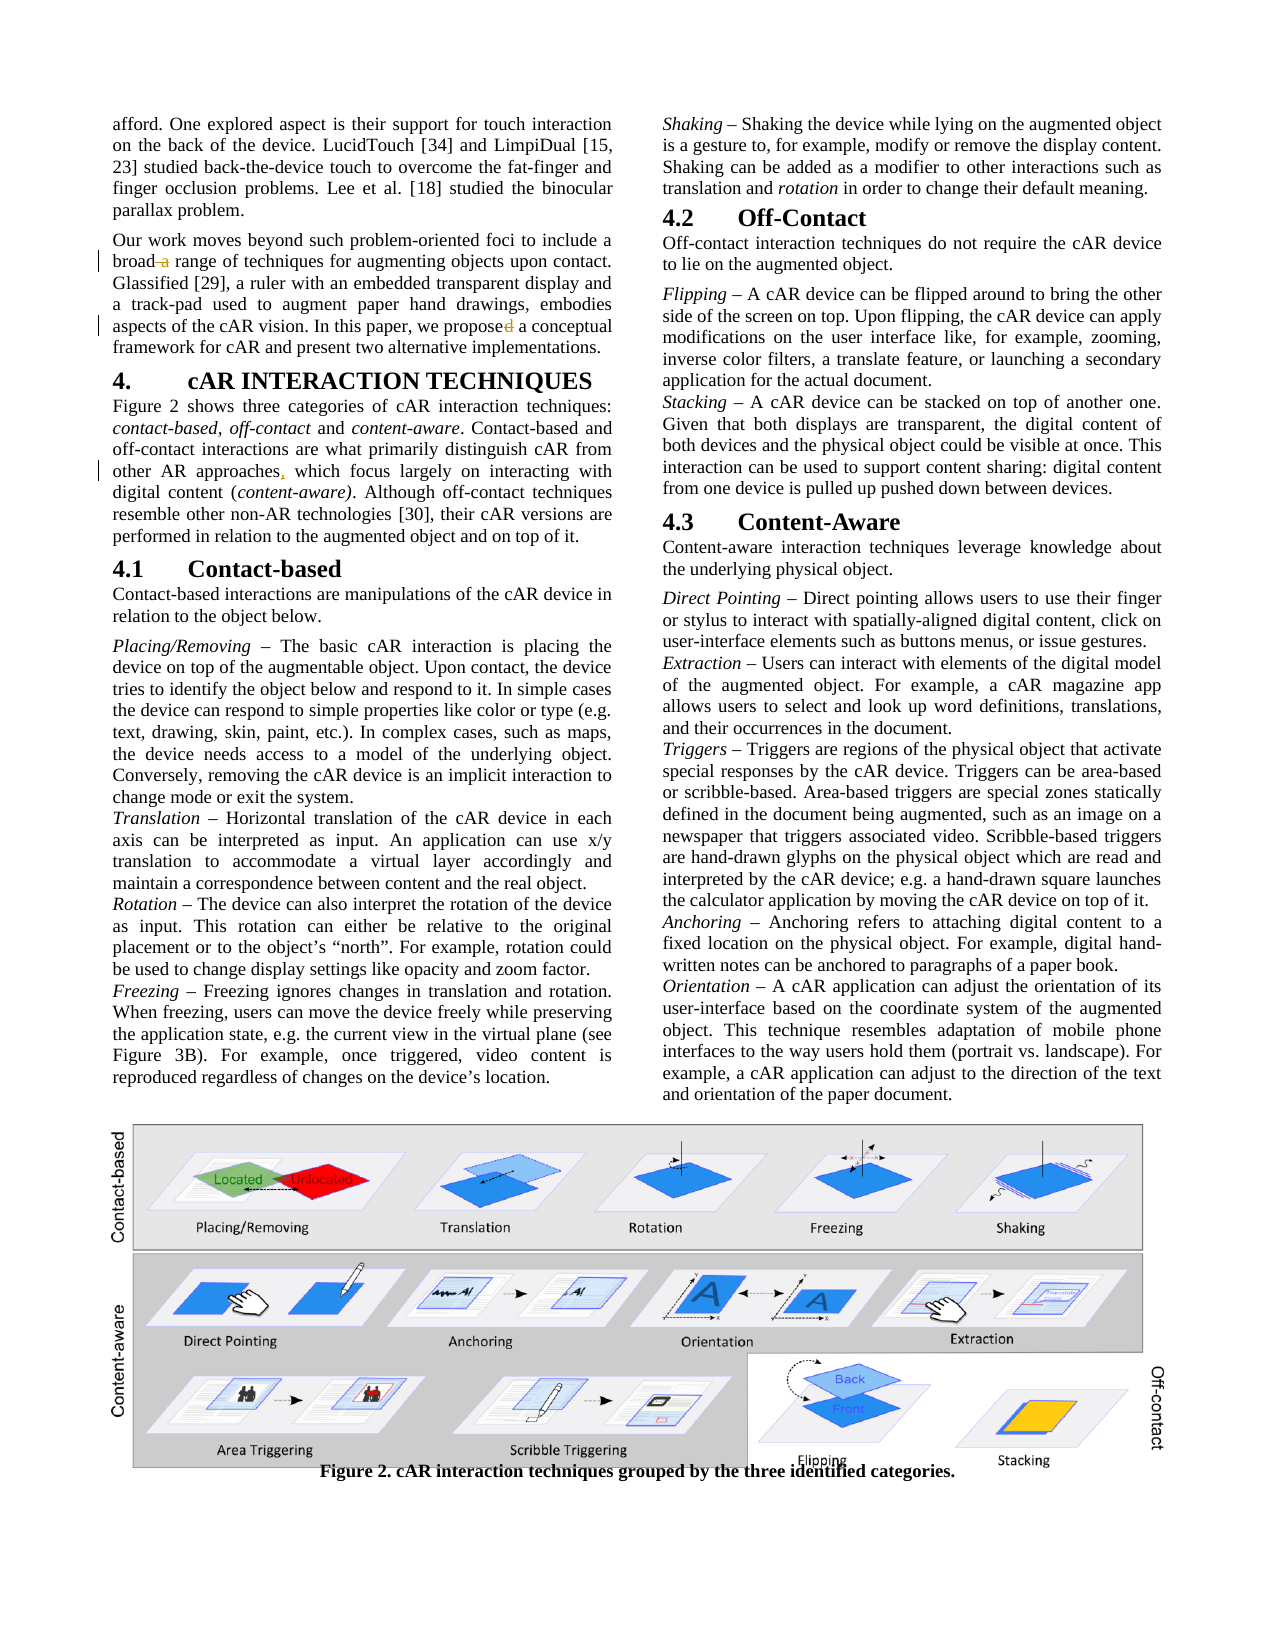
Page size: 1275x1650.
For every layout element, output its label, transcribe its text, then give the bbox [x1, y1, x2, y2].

text Triggers – Triggers are regions of the physical object that activate special responses by the cAR device. Triggers can be area-based or scribble-based. Area-based triggers are special zones statically defined in the document being augmented, such as an image on a newspaper that triggers associated video. Scribble-based triggers are hand-drawn glyphs on the physical object which are read and interpreted by the cAR device; e.g. a hand-drawn square launches the calculator application by moving the cAR device on top of it. [662, 738, 1162, 911]
text Orientation – A cAR application can adjust the orientation of its user-interface based on the coordinate system of the augmented object. This technique resembles adaptation of mobile phone interfaces to the way users hold them (portrait vs. landscape). For example, a cAR application can adjust to the direction of the text and orientation of the paper document. [662, 975, 1162, 1105]
text Content-aware interaction techniques leverage knowledge about the underlying physical object. [662, 536, 1162, 579]
picture [111, 1124, 1164, 1468]
text Contact-based interactions are manipulations of the cAR device in relation to the object below. [112, 583, 613, 626]
subtitle cAR INTERACTION TECHNIQUES [112, 366, 613, 395]
text Extraction – Users can interact with elements of the digital model of the augmented object. For example, a cAR magazine app allows users to select and look up word definitions, translations, and their occurrences in the document. [662, 652, 1162, 738]
text Stacking – A cAR device can be stacked on top of another one. Given that both displays are transparent, the digital content of both devices and the physical object could be visible at once. This interaction can be used to support content sharing: digital content from one device is pulled up pushed down between devices. [662, 391, 1162, 499]
subtitle Content-Aware [662, 507, 1162, 536]
text Rotation – The device can also interpret the rotation of the device as input. This rotation can either be relative to the original placement or to the object’s “north”. For example, rotation could be used to change display settings like opacity and zoom factor. [112, 893, 613, 979]
text Shaking – Shaking the device while lying on the augmented object is a gesture to, for example, modify or remove the display content. Shaking can be added as a modifier to other interactions such as translation and rotation in order to change their default meaning. [662, 112, 1162, 199]
text Our work moves beyond such problem-oriented foci to include a broad range of techniques for augmenting objects upon contact. Glassified [29], a ruler with an embedded transparent display and a track-pad used to augment paper hand drawings, embodies aspects of the cAR vision. In this paper, we propose a conceptual framework for cAR and present two alternative implementations. [112, 229, 613, 358]
text Placing/Removing – The basic cAR interaction is placing the device on top of the augmentable object. Upon contact, the device tries to identify the object below and respond to it. In simple cases the device can respond to simple properties like color or type (e.g. text, drawing, skin, paint, etc.). In complex cases, such as maps, the device needs access to a model of the underlying object. Conversely, removing the cAR device is an implicit interaction to change mode or exit the system. [112, 634, 613, 807]
text Flipping – A cAR device can be flipped around to bring the other side of the screen on top. Upon flipping, the cAR device can apply modifications on the user interface like, for example, zooming, inverse color filters, a translate feature, or launching a secondary application for the actual document. [662, 283, 1162, 391]
text Translation – Horizontal translation of the cAR device in each axis can be interpreted as input. An application can use x/y translation to accommodate a virtual layer accordingly and maintain a correspondence between content and the real object. [112, 807, 613, 893]
subtitle Contact-based [112, 554, 613, 583]
text Figure 2 shows three categories of cAR interaction techniques: contact-based, off-contact and content-aware. Contact-based and off-contact interactions are what primarily distinguish cAR from other AR approaches which focus largely on interacting with digital content (content-aware). Although off-contact techniques resemble other non-AR technologies [30], their cAR versions are performed in relation to the augmented object and on top of it. [112, 395, 613, 546]
text Anchoring – Anchoring refers to attaching digital content to a fixed location on the physical object. For example, digital hand-written notes can be anchored to paragraphs of a paper book. [662, 911, 1162, 975]
subtitle Off-Contact [662, 203, 1162, 232]
text Direct Pointing – Direct pointing allows users to use their finger or stylus to interact with spatially-aligned digital content, click on user-interface elements such as buttons menus, or issue gestures. [662, 587, 1162, 652]
text Off-contact interaction techniques do not require the cAR device to lie on the augmented object. [662, 232, 1162, 275]
text Freezing – Freezing ignores changes in translation and rotation. When freezing, users can move the device freely while preserving the application state, e.g. the current view in the virtual plane (see Figure 3B). For example, once triggered, video content is reproduced regardless of changes on the device’s location. [112, 979, 613, 1087]
